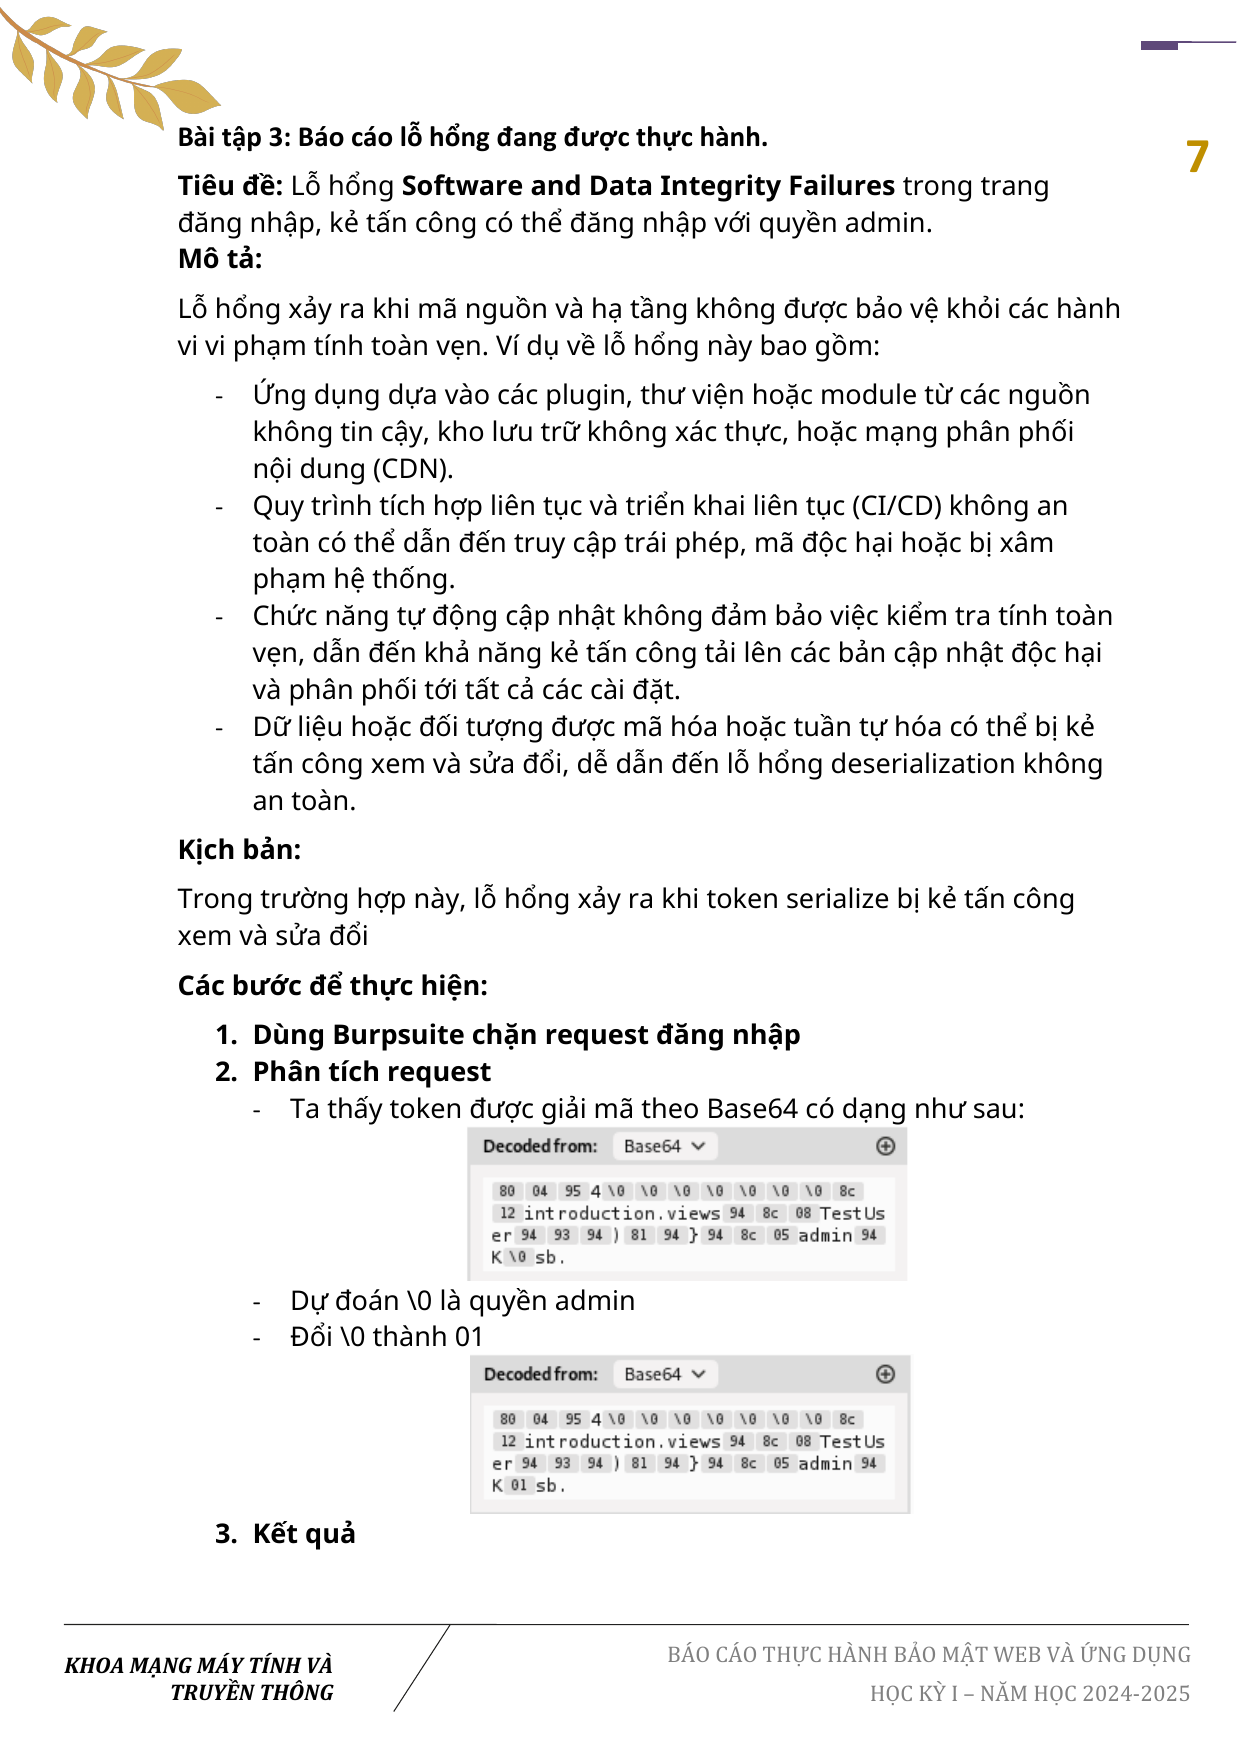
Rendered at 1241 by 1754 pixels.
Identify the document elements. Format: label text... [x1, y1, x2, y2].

list Quy trình tích hợp liên tục và triển khai liên tục (CI/CD) không an toàn có thể dẫn đến truy cập trái phép, mã độc hại hoặc bị xâm phạm hệ thống. [215, 486, 1122, 597]
list Dữ liệu hoặc đối tượng được mã hóa hoặc tuần tự hóa có thể bị kẻ tấn công xem và sửa đổi, dễ dẫn đến lỗ hổng deserialization không an toàn. [215, 707, 1122, 818]
subtitle Tiêu đề: Lỗ hổng Software and Data Integrity Failures trong trang đăng nhập, kẻ tấn công có thể đăng nhập với quyền admin. [177, 166, 1122, 240]
list Dự đoán \0 là quyền admin [252, 1281, 1122, 1318]
subtitle Bài tập 3: Báo cáo lỗ hổng đang được thực hành. [177, 118, 1122, 154]
list Đổi \0 thành 01 [252, 1318, 1122, 1355]
subtitle Kịch bản: [177, 831, 1122, 867]
list Phân tích request [215, 1052, 1122, 1089]
list Kết quả [215, 1514, 1122, 1551]
list Ứng dụng dựa vào các plugin, thư viện hoặc module từ các nguồn không tin cậy, kho lưu trữ không xác thực, hoặc mạng phân phối nội dung (CDN). [215, 376, 1122, 486]
subtitle Các bước để thực hiện: [177, 966, 1122, 1003]
text Trong trường hợp này, lỗ hổng xảy ra khi token serialize bị kẻ tấn công xem và sửa đổi [177, 880, 1122, 954]
picture [470, 1354, 914, 1514]
list Chức năng tự động cập nhật không đảm bảo việc kiểm tra tính toàn vẹn, dẫn đến khả năng kẻ tấn công tải lên các bản cập nhật độc hại và phân phối tới tất cả các cài đặt. [215, 597, 1122, 707]
picture [466, 1126, 908, 1281]
subtitle Mô tả: [177, 240, 1122, 277]
picture [0, 0, 235, 197]
list Ta thấy token được giải mã theo Base64 có dạng như sau: [252, 1089, 1122, 1126]
list Dùng Burpsuite chặn request đăng nhập [215, 1016, 1122, 1052]
text Lỗ hổng xảy ra khi mã nguồn và hạ tầng không được bảo vệ khỏi các hành vi vi phạm tính toàn vẹn. Ví dụ về lỗ hổng này bao gồm: [177, 289, 1122, 363]
